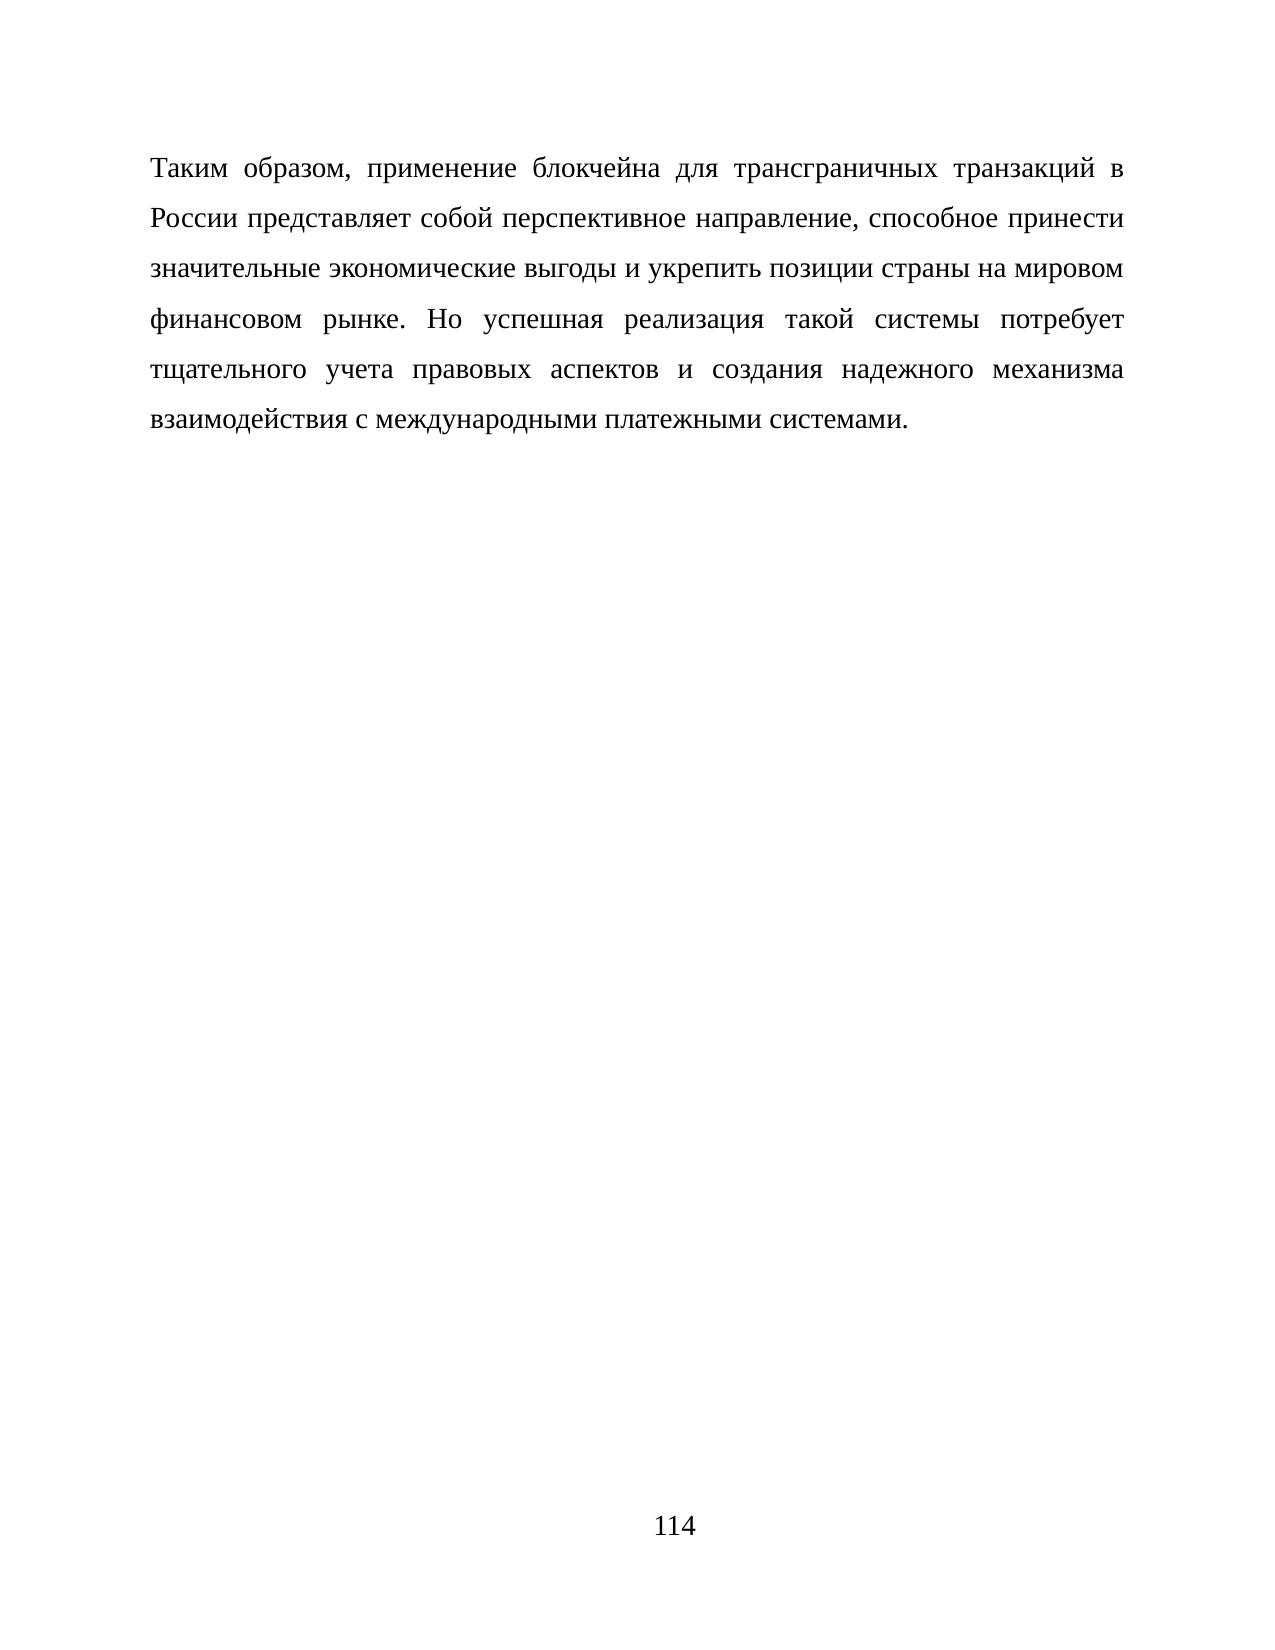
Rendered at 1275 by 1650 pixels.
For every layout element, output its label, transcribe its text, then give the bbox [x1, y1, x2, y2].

text Таким образом, применение блокчейна для трансграничных транзакций в России представляет собой перспективное направление, способное принести значительные экономические выгоды и укрепить позиции страны на мировом финансовом рынке. Но успешная реализация такой системы потребует тщательного учета правовых аспектов и создания надежного механизма взаимодействия с международными платежными системами. [150, 150, 1125, 435]
